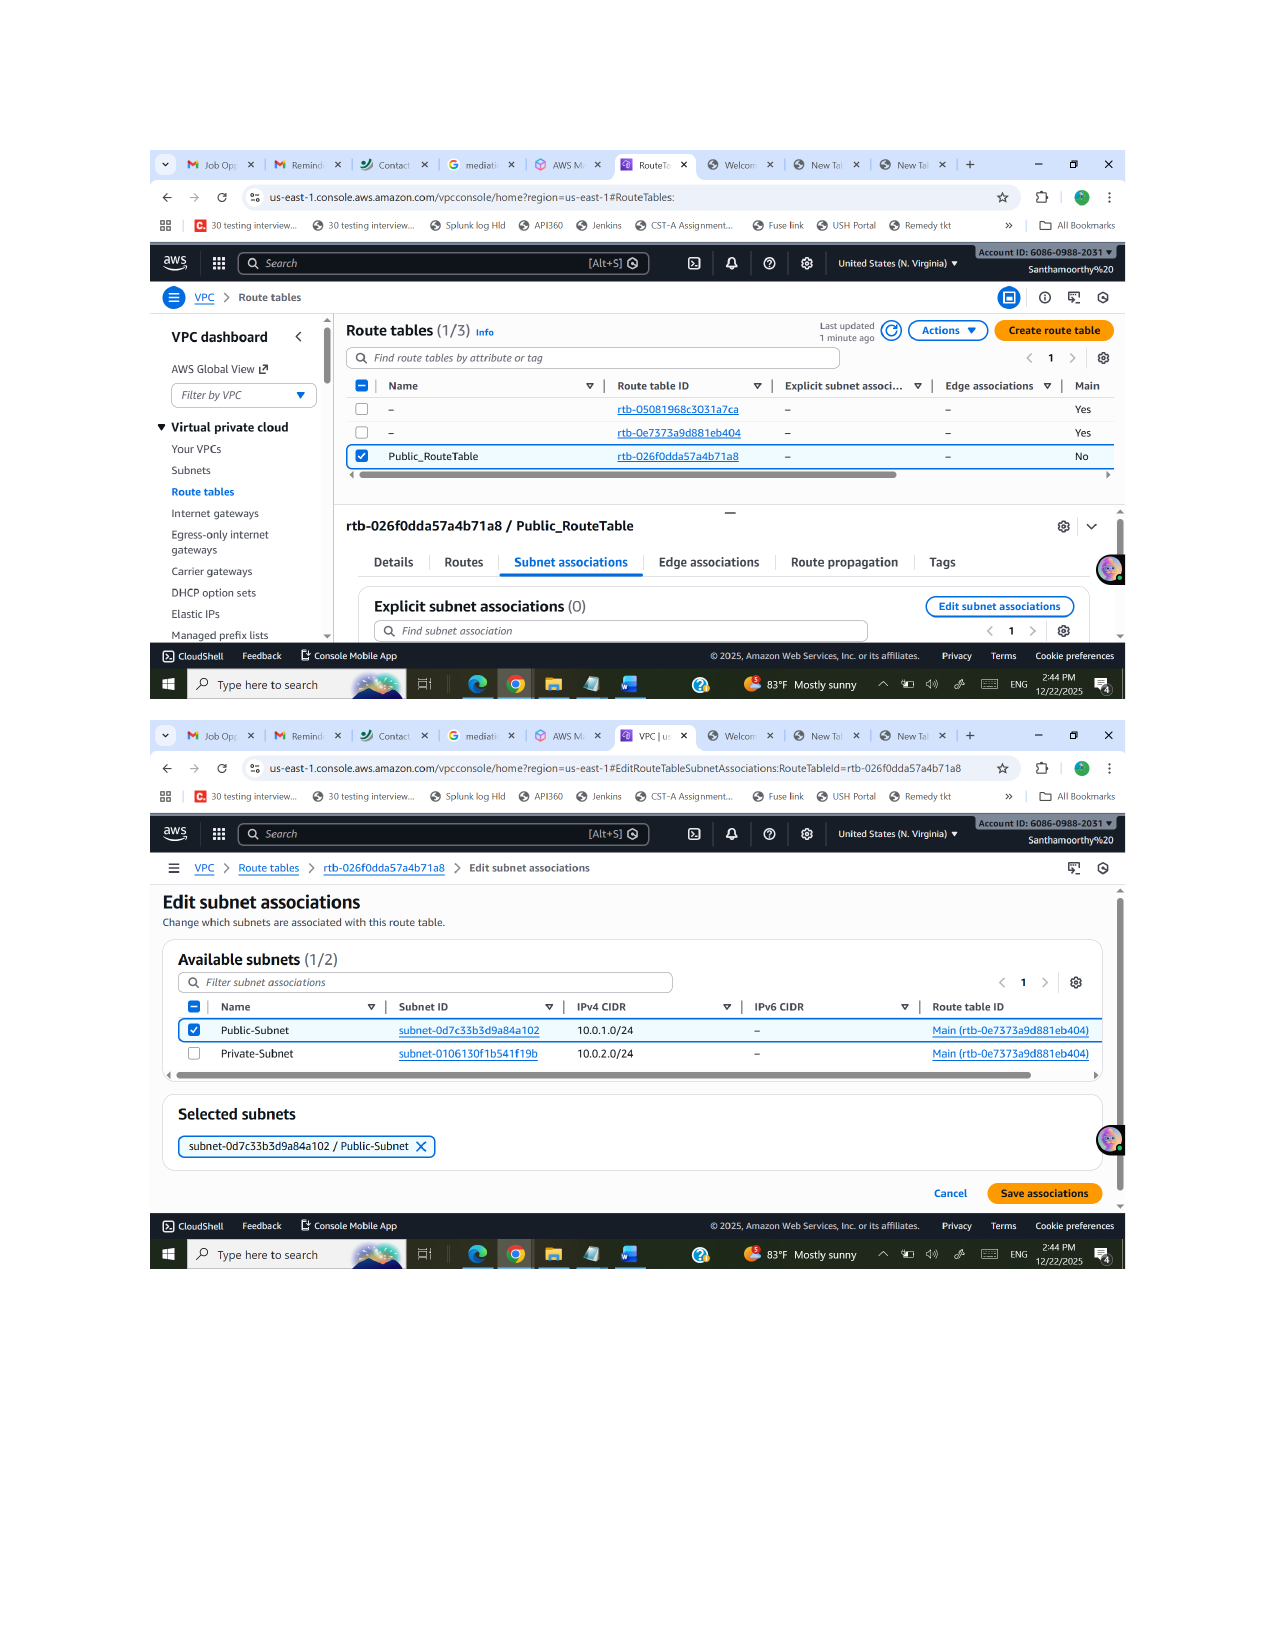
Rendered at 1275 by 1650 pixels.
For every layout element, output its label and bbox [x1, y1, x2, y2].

picture [150, 150, 1125, 699]
picture [150, 720, 1125, 1269]
